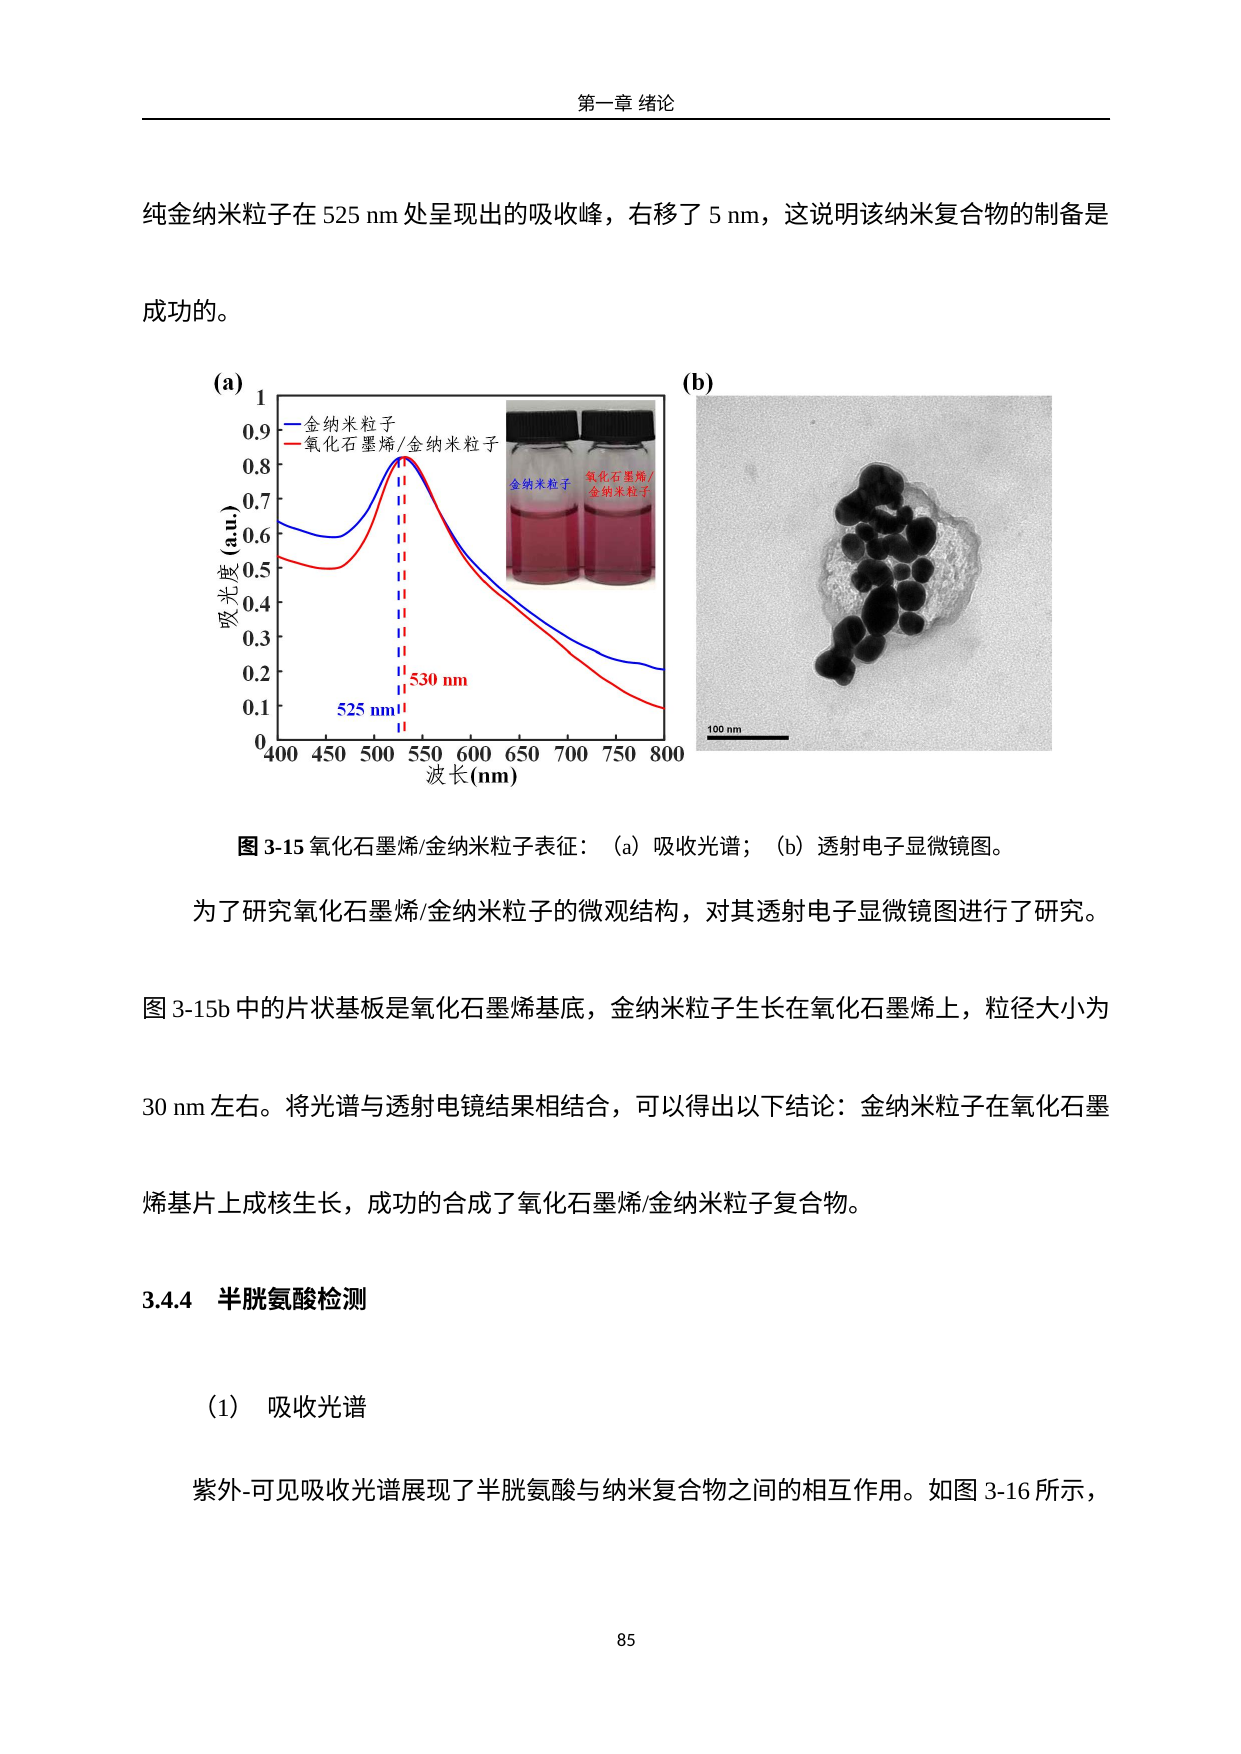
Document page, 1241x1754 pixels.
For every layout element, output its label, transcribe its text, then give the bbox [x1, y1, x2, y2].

text 图3-15 氧化石墨烯/金纳米粒子表征：（a）吸收光谱；（b）透射电子显微镜图。 [142, 829, 1110, 861]
picture [200, 360, 1053, 799]
text 为了研究氧化石墨烯/金纳米粒子的微观结构，对其透射电子显微镜图进行了研究。图3-15b中的片状基板是氧化石墨烯基底，金纳米粒子生长在氧化石墨烯上，粒径大小为30 nm左右。将光谱与透射电镜结果相结合，可以得出以下结论：金纳米粒子在氧化石墨烯基片上成核生长，成功的合成了氧化石墨烯/金纳米粒子复合物。 [142, 877, 1110, 1234]
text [142, 180, 1110, 342]
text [142, 1456, 1110, 1521]
list 吸收光谱 [192, 1373, 1110, 1438]
subtitle 半胱氨酸检测 [142, 1265, 1110, 1330]
